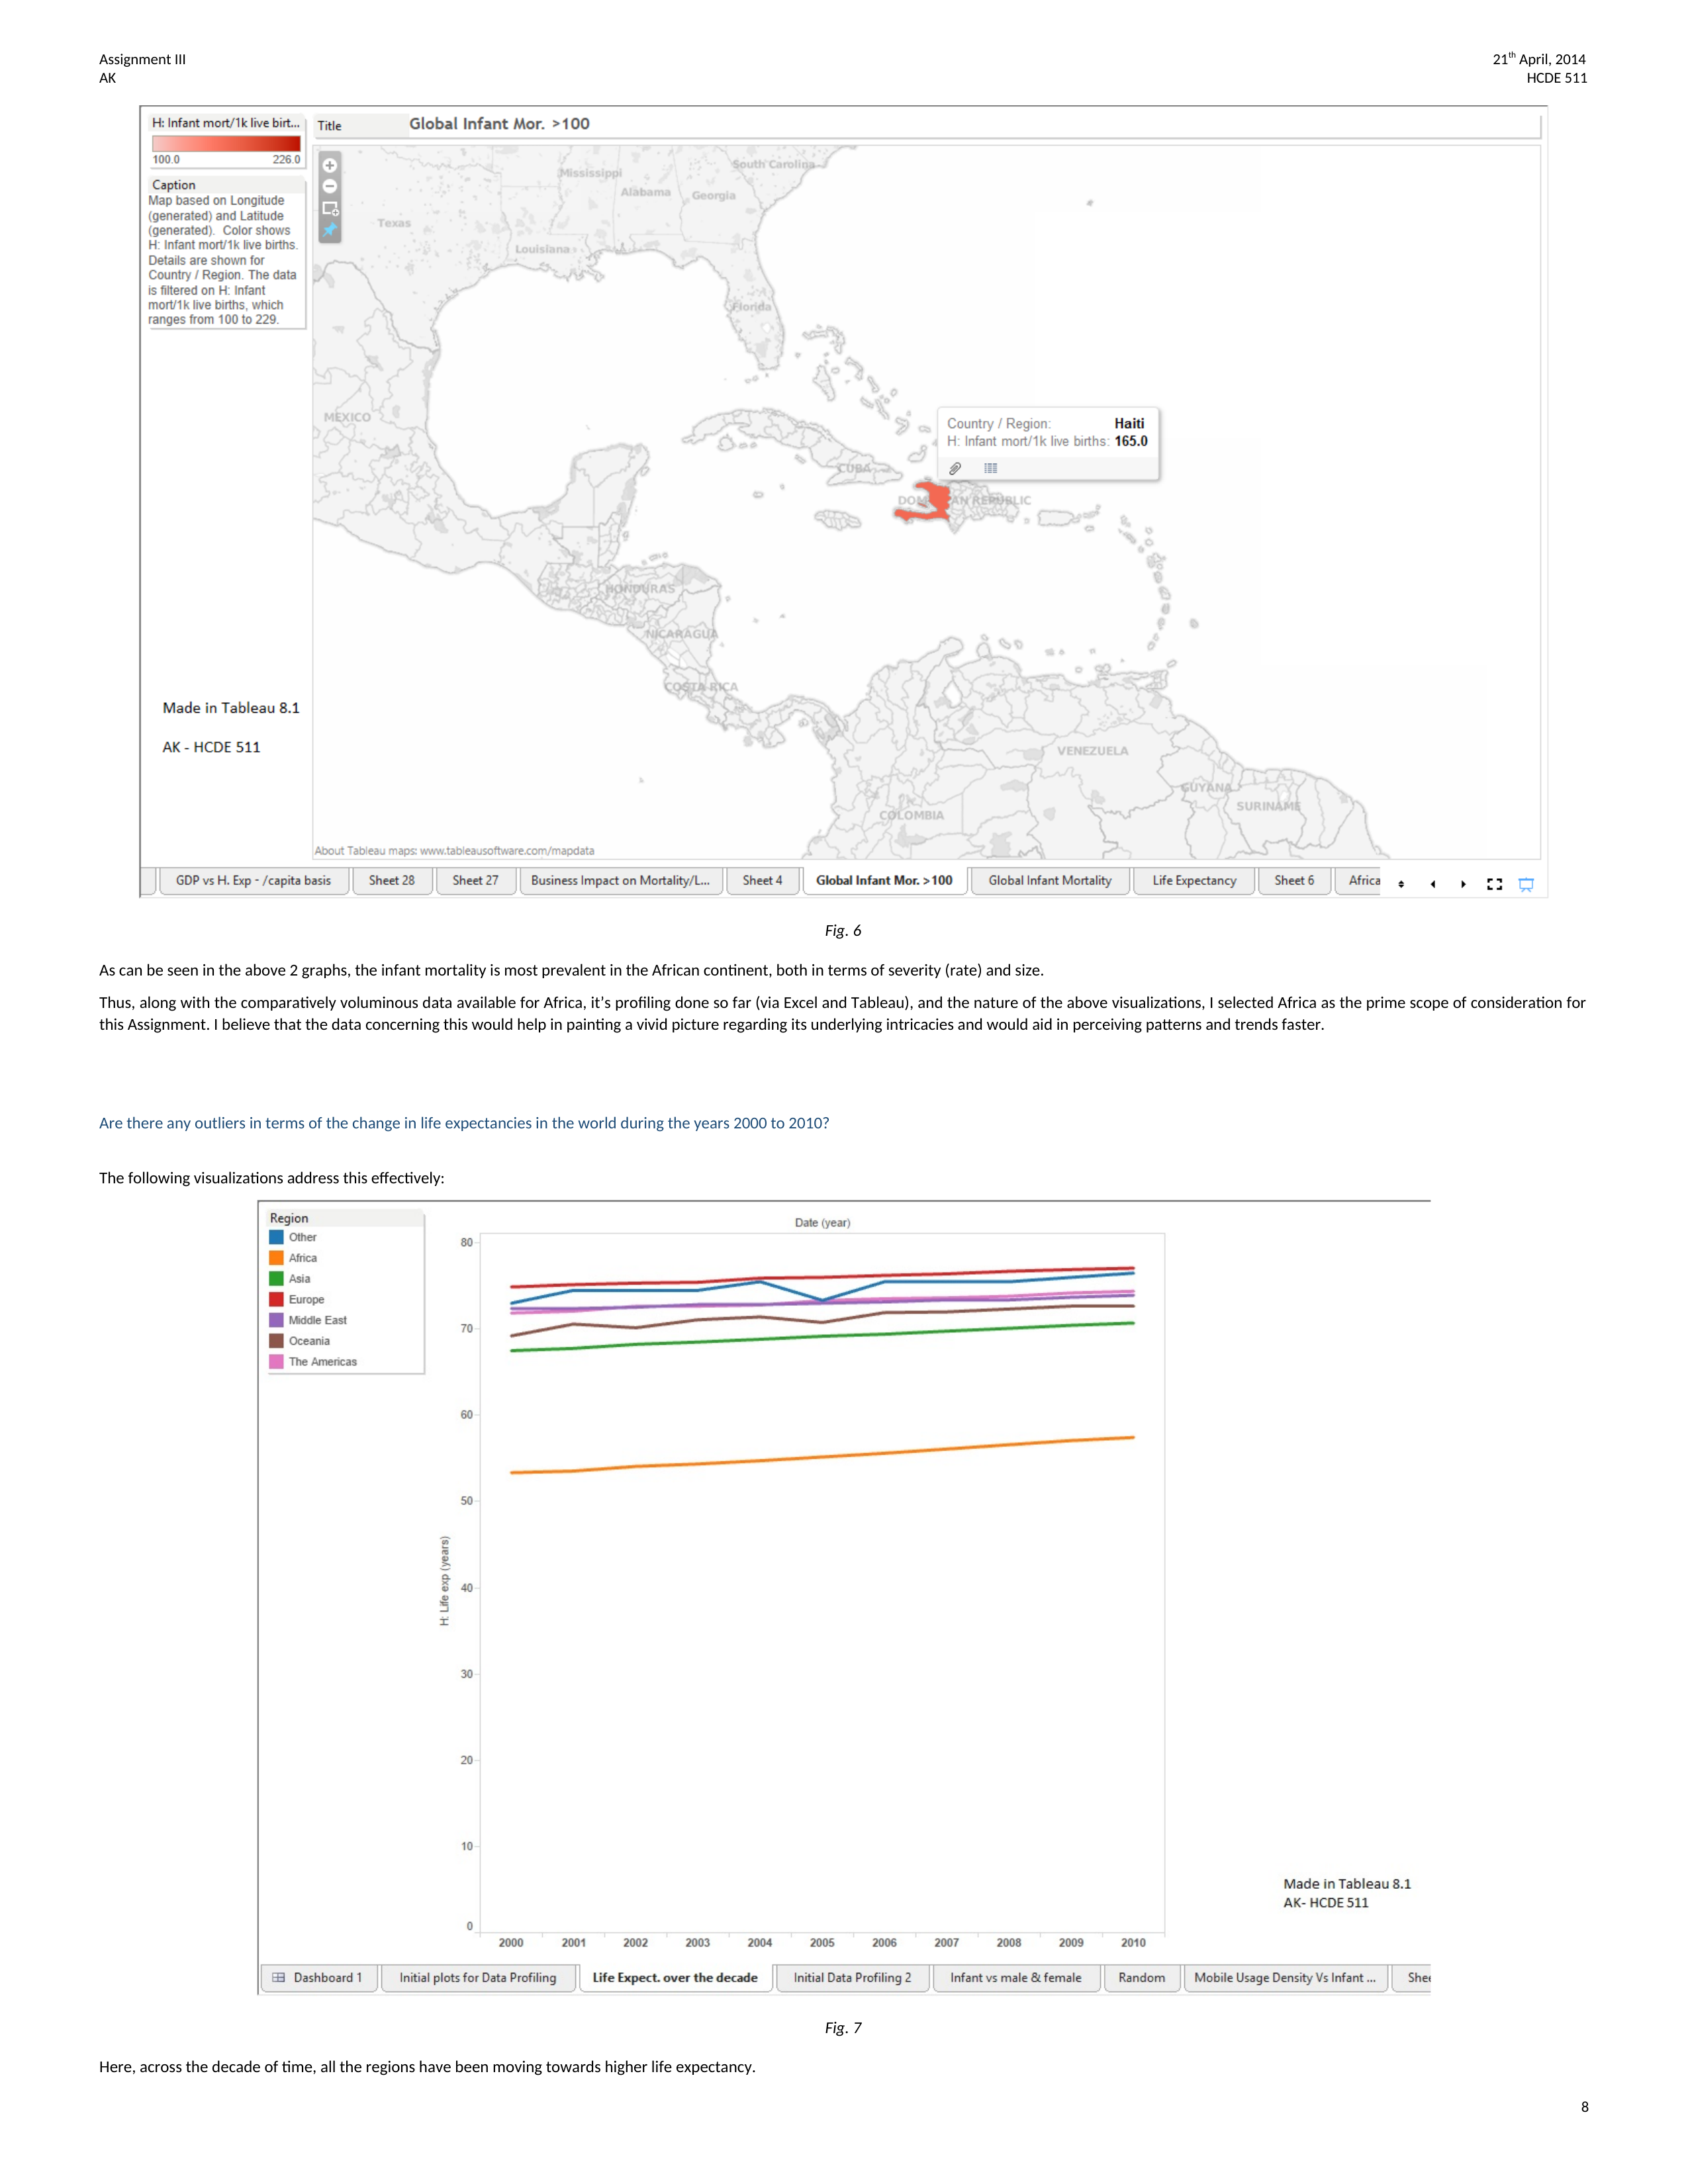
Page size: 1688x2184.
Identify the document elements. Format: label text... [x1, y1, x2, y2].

subtitle Are there any outliers in terms of the change in life expectancies in the world during the years 2000 to 2010? [99, 1113, 1589, 1133]
text The following visualizations address this effectively: [99, 1167, 1589, 1187]
text Thus, along with the comparatively voluminous data available for Africa, it’s profiling done so far (via Excel and Tableau), and the nature of the above visualizations, I selected Africa as the prime scope of consideration for this Assignment. I believe that the data concerning this would help in painting a vivid picture regarding its underlying intricacies and would aid in perceiving patterns and trends faster. [99, 993, 1589, 1034]
text Here, across the decade of time, all the regions have been moving towards higher life expectancy. [99, 2056, 1589, 2077]
picture [257, 1200, 1431, 1997]
text Fig. 7 [99, 2017, 1589, 2037]
text Fig. 6 [99, 920, 1589, 940]
picture [139, 105, 1549, 899]
text As can be seen in the above 2 graphs, the infant mortality is most prevalent in the African continent, both in terms of severity (rate) and size. [99, 960, 1589, 980]
